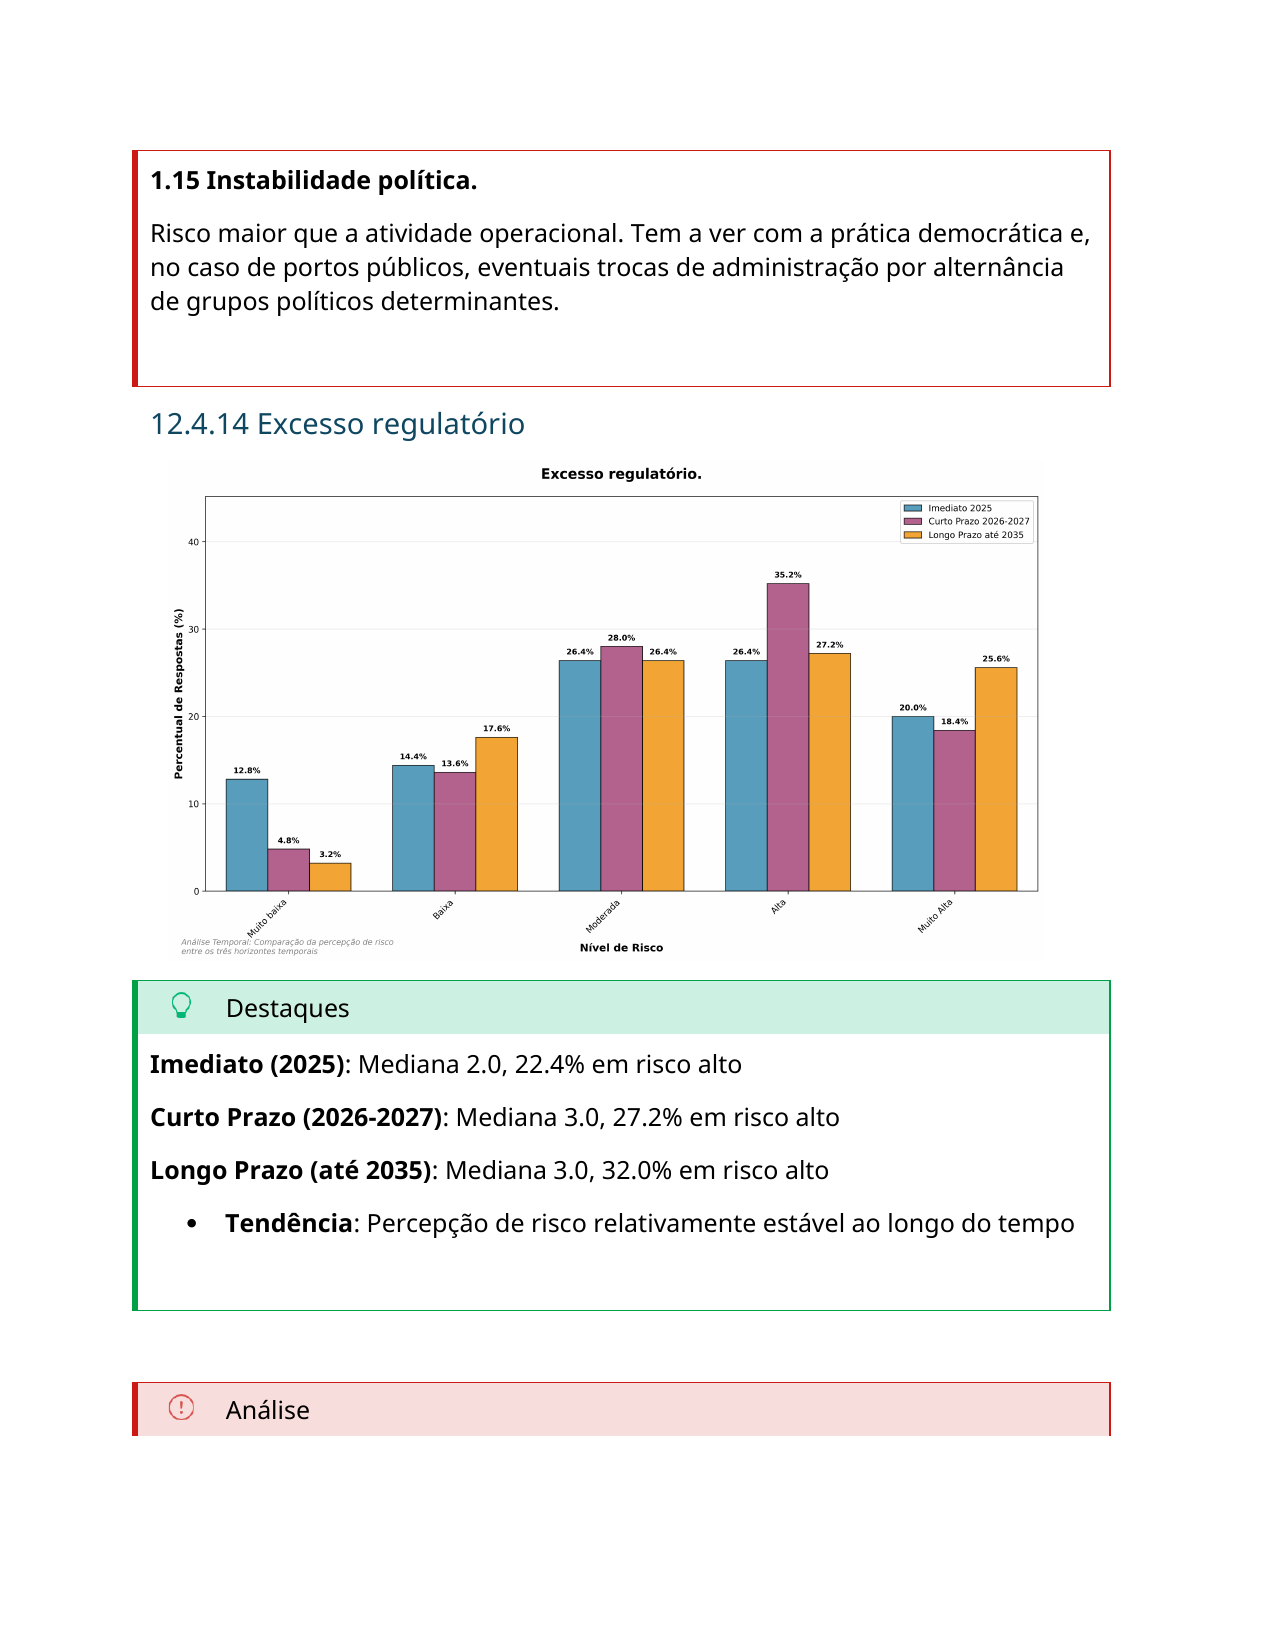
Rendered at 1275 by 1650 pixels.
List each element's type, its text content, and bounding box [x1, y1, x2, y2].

picture [168, 1394, 194, 1420]
table_header Destaques [138, 981, 1109, 1034]
table_cell 1.15 Instabilidade política. Risco maior que a atividade operacional. Tem a ver com a prática democrática e, no caso de portos públicos, eventuais trocas de administração por alternância de grupos políticos determinantes. [138, 151, 1109, 386]
table_header Análise [138, 1383, 1109, 1436]
subtitle 12.4.14 Excesso regulatório [150, 403, 1125, 443]
picture [168, 992, 194, 1018]
picture [168, 461, 1044, 962]
table_cell Imediato (2025): Mediana 2.0, 22.4% em risco alto Curto Prazo (2026-2027): Mediana 3.0, 27.2% em risco alto Longo Prazo (até 2035): Mediana 3.0, 32.0% em risco alto Tendência: Percepção de risco relativamente estável ao longo do tempo [138, 1034, 1109, 1309]
